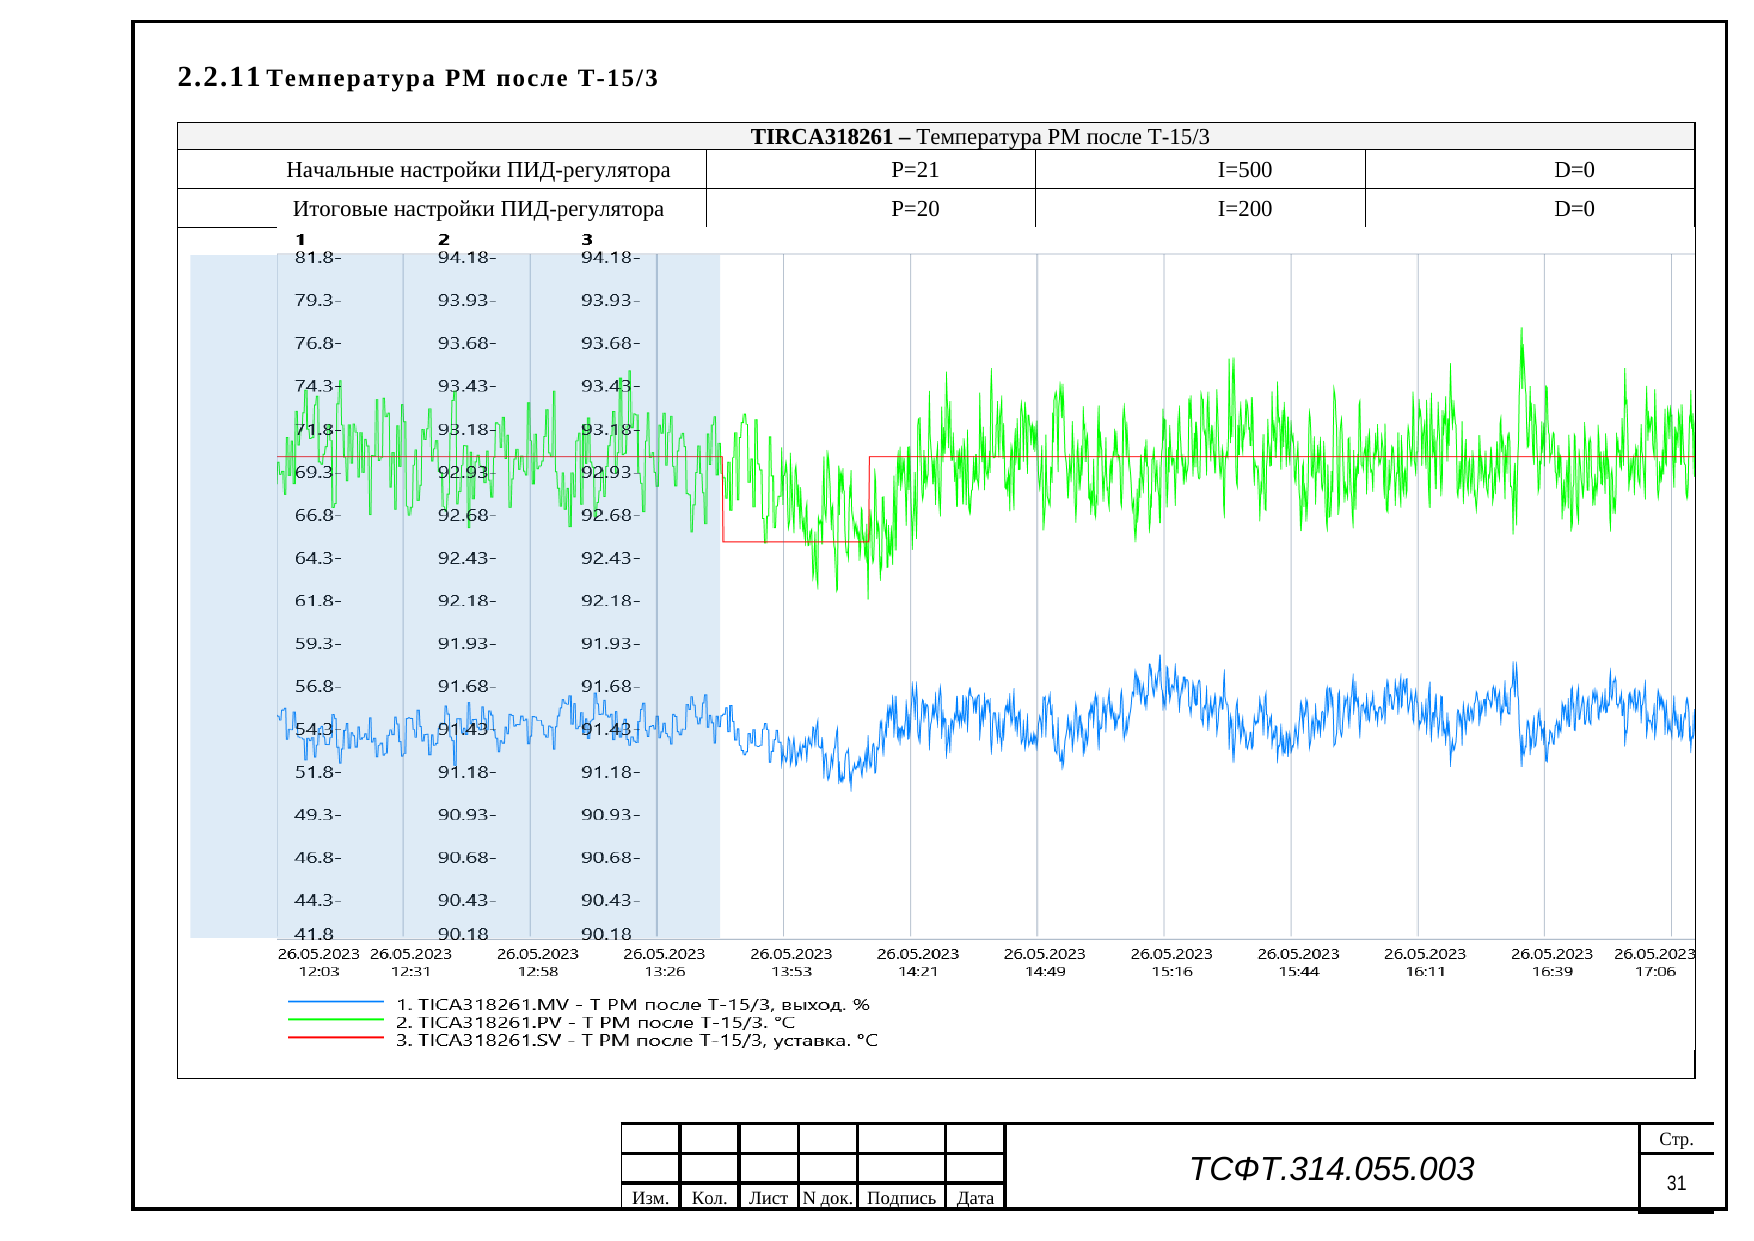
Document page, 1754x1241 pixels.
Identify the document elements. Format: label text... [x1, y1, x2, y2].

table_cell D=0 [1366, 150, 1694, 188]
text Температура РМ после Т-15/3 [177, 59, 1665, 93]
table_cell I=500 [1036, 150, 1365, 188]
table_cell D=0 [1366, 189, 1694, 227]
picture [277, 227, 1695, 1050]
table_cell I=200 [1036, 189, 1365, 227]
table_header TIRCA318261 – Температура РМ после Т-15/3 [178, 123, 1694, 149]
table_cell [178, 228, 1694, 1078]
table_cell Итоговые настройки ПИД-регулятора [178, 189, 706, 227]
table_cell P=20 [707, 189, 1035, 227]
table_cell Начальные настройки ПИД-регулятора [178, 150, 706, 188]
table_cell P=21 [707, 150, 1035, 188]
